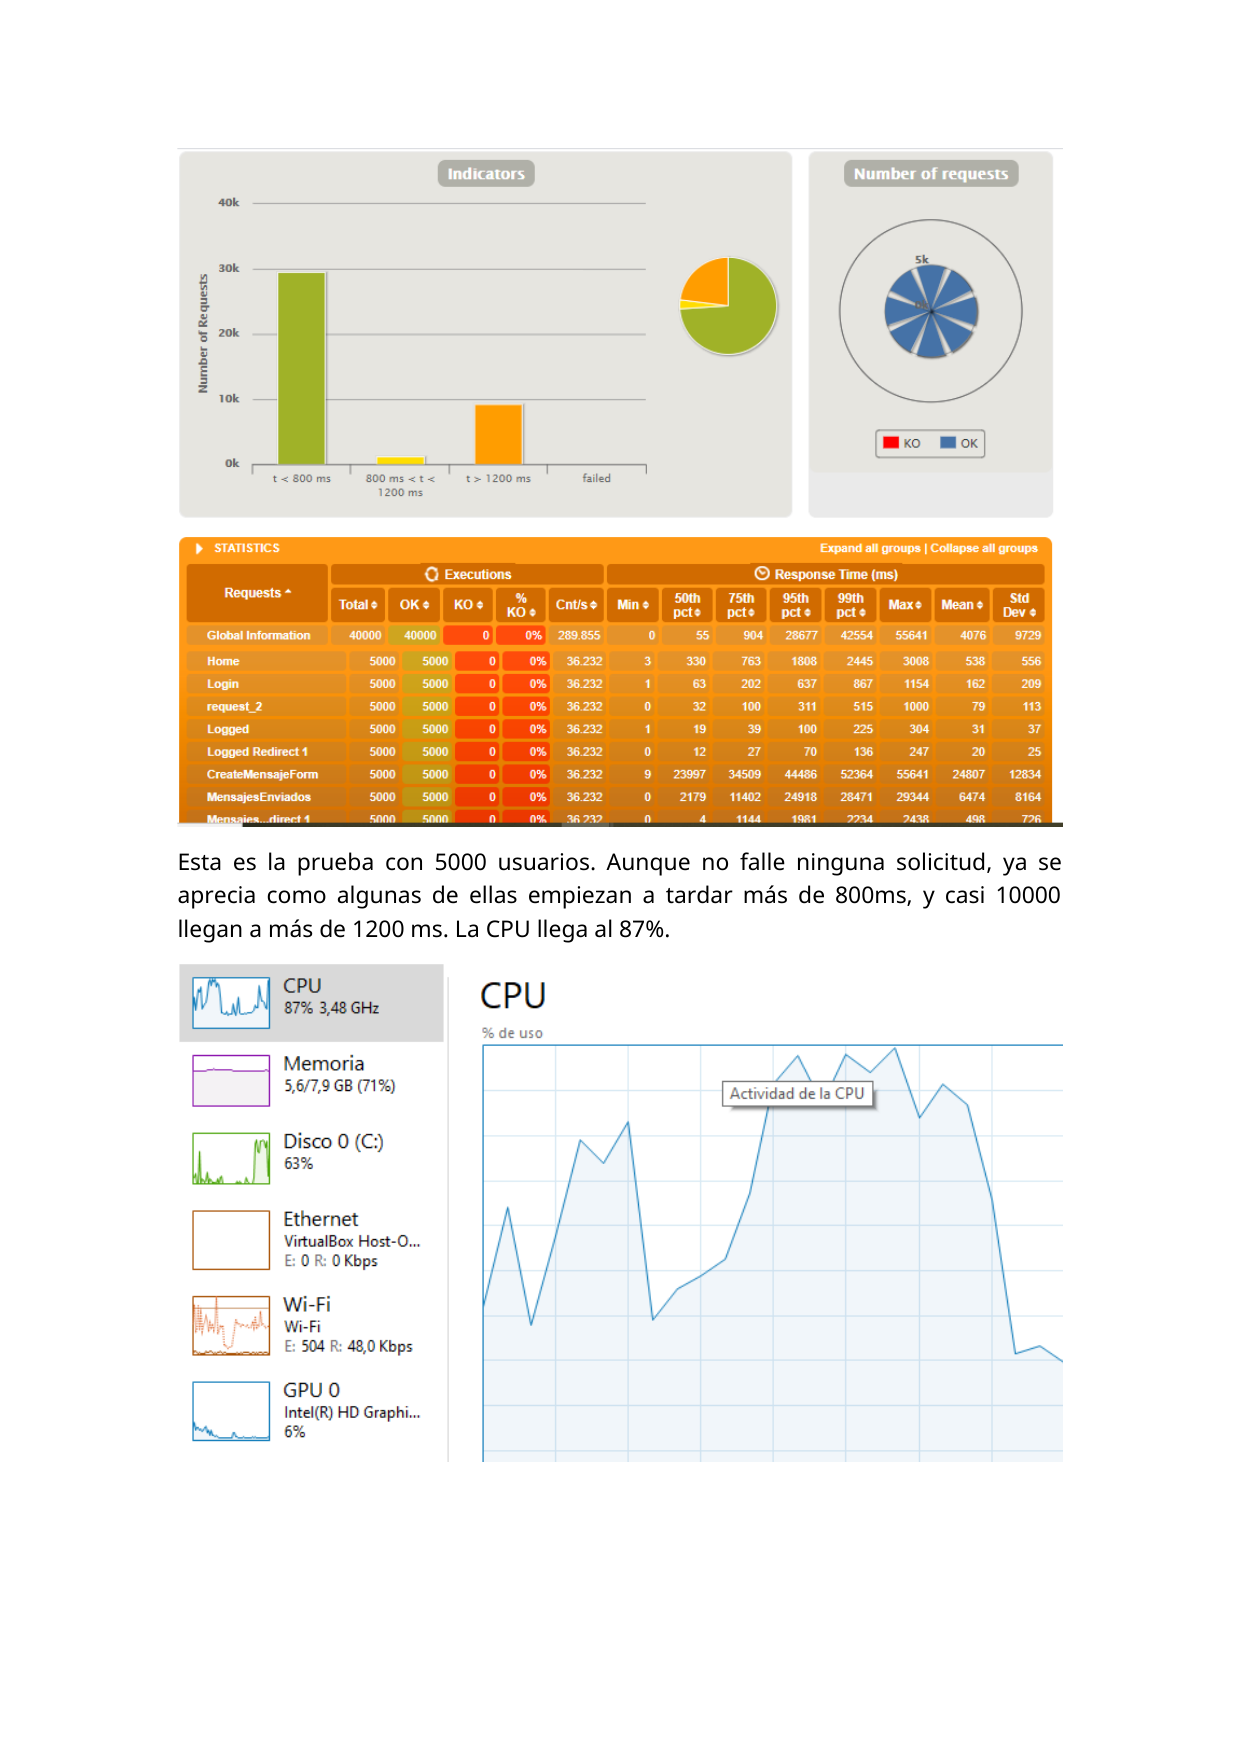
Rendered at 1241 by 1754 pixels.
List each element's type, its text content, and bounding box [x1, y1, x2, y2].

picture [177, 963, 1063, 1462]
text Esta es la prueba con 5000 usuarios. Aunque no falle ninguna solicitud, ya se aprecia como algunas de ellas empiezan a tardar más de 800ms, y casi 10000 llegan a más de 1200 ms. La CPU llega al 87%. [177, 846, 1063, 944]
picture [177, 147, 1063, 827]
